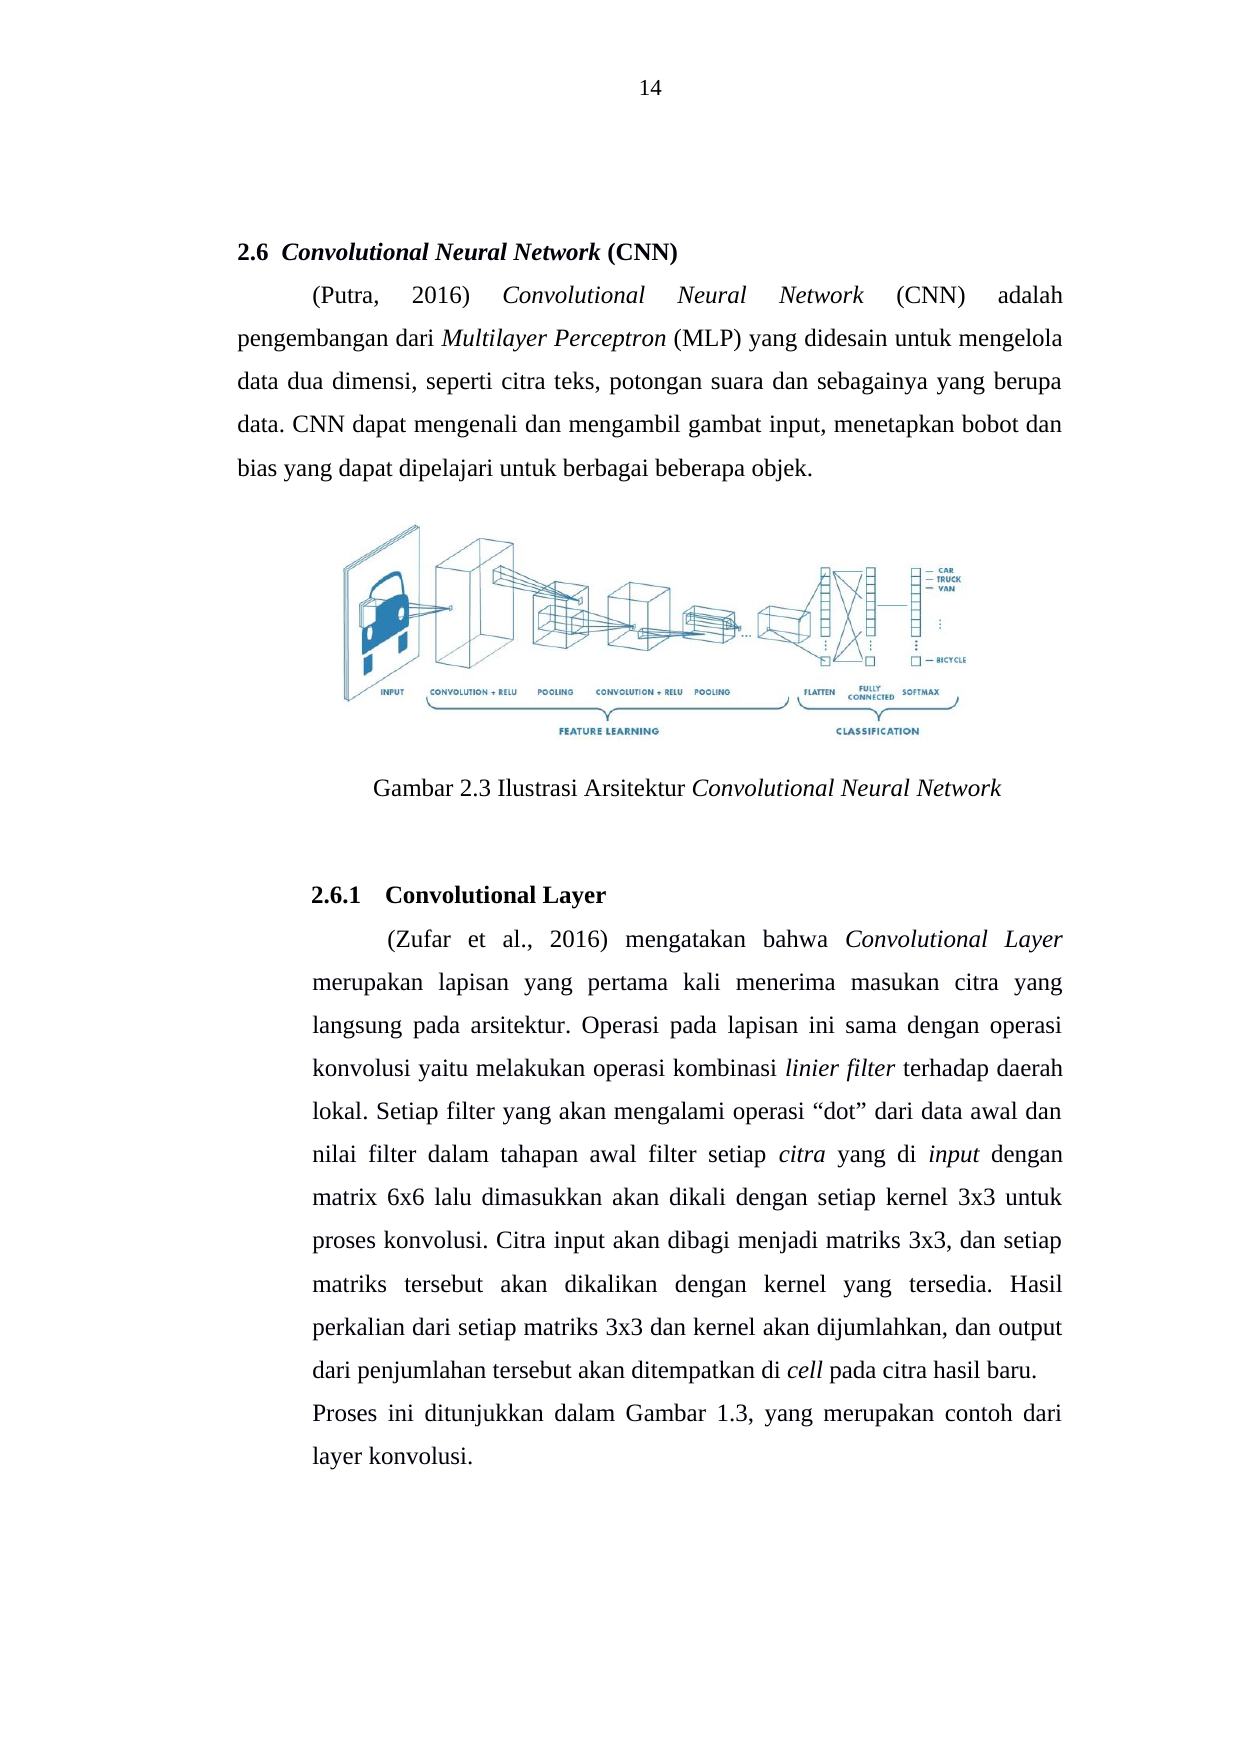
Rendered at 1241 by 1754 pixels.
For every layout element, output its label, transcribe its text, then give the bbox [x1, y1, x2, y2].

list Proses ini ditunjukkan dalam Gambar 1.3, yang merupakan contoh dari layer konvolusi. [312, 1398, 1063, 1470]
subtitle 2.6 Convolutional Neural Network (CNN) [237, 237, 1063, 266]
text Gambar 2.3 Ilustrasi Arsitektur Convolutional Neural Network [311, 773, 1063, 802]
list mengatakan bahwa Convolutional Layer merupakan lapisan yang pertama kali menerima masukan citra yang langsung pada arsitektur. Operasi pada lapisan ini sama dengan operasi konvolusi yaitu melakukan operasi kombinasi linier filter terhadap daerah lokal. Setiap filter yang akan mengalami operasi “dot” dari data awal dan nilai filter dalam tahapan awal filter setiap citra yang di input dengan matrix 6x6 lalu dimasukkan akan dikali dengan setiap kernel 3x3 untuk proses konvolusi. Citra input akan dibagi menjadi matriks 3x3, dan setiap matriks tersebut akan dikalikan dengan kernel yang tersedia. Hasil perkalian dari setiap matriks 3x3 dan kernel akan dijumlahkan, dan output dari penjumlahan tersebut akan ditempatkan di cell pada citra hasil baru. [312, 924, 1063, 1384]
subtitle 2.6.1 Convolutional Layer [311, 881, 1063, 909]
text Convolutional Neural Network (CNN) adalah pengembangan dari Multilayer Perceptron (MLP) yang didesain untuk mengelola data dua dimensi, seperti citra teks, potongan suara dan sebagainya yang berupa data. CNN dapat mengenali dan mengambil gambat input, menetapkan bobot dan bias yang dapat dipelajari untuk berbagai beberapa objek. [237, 280, 1063, 481]
